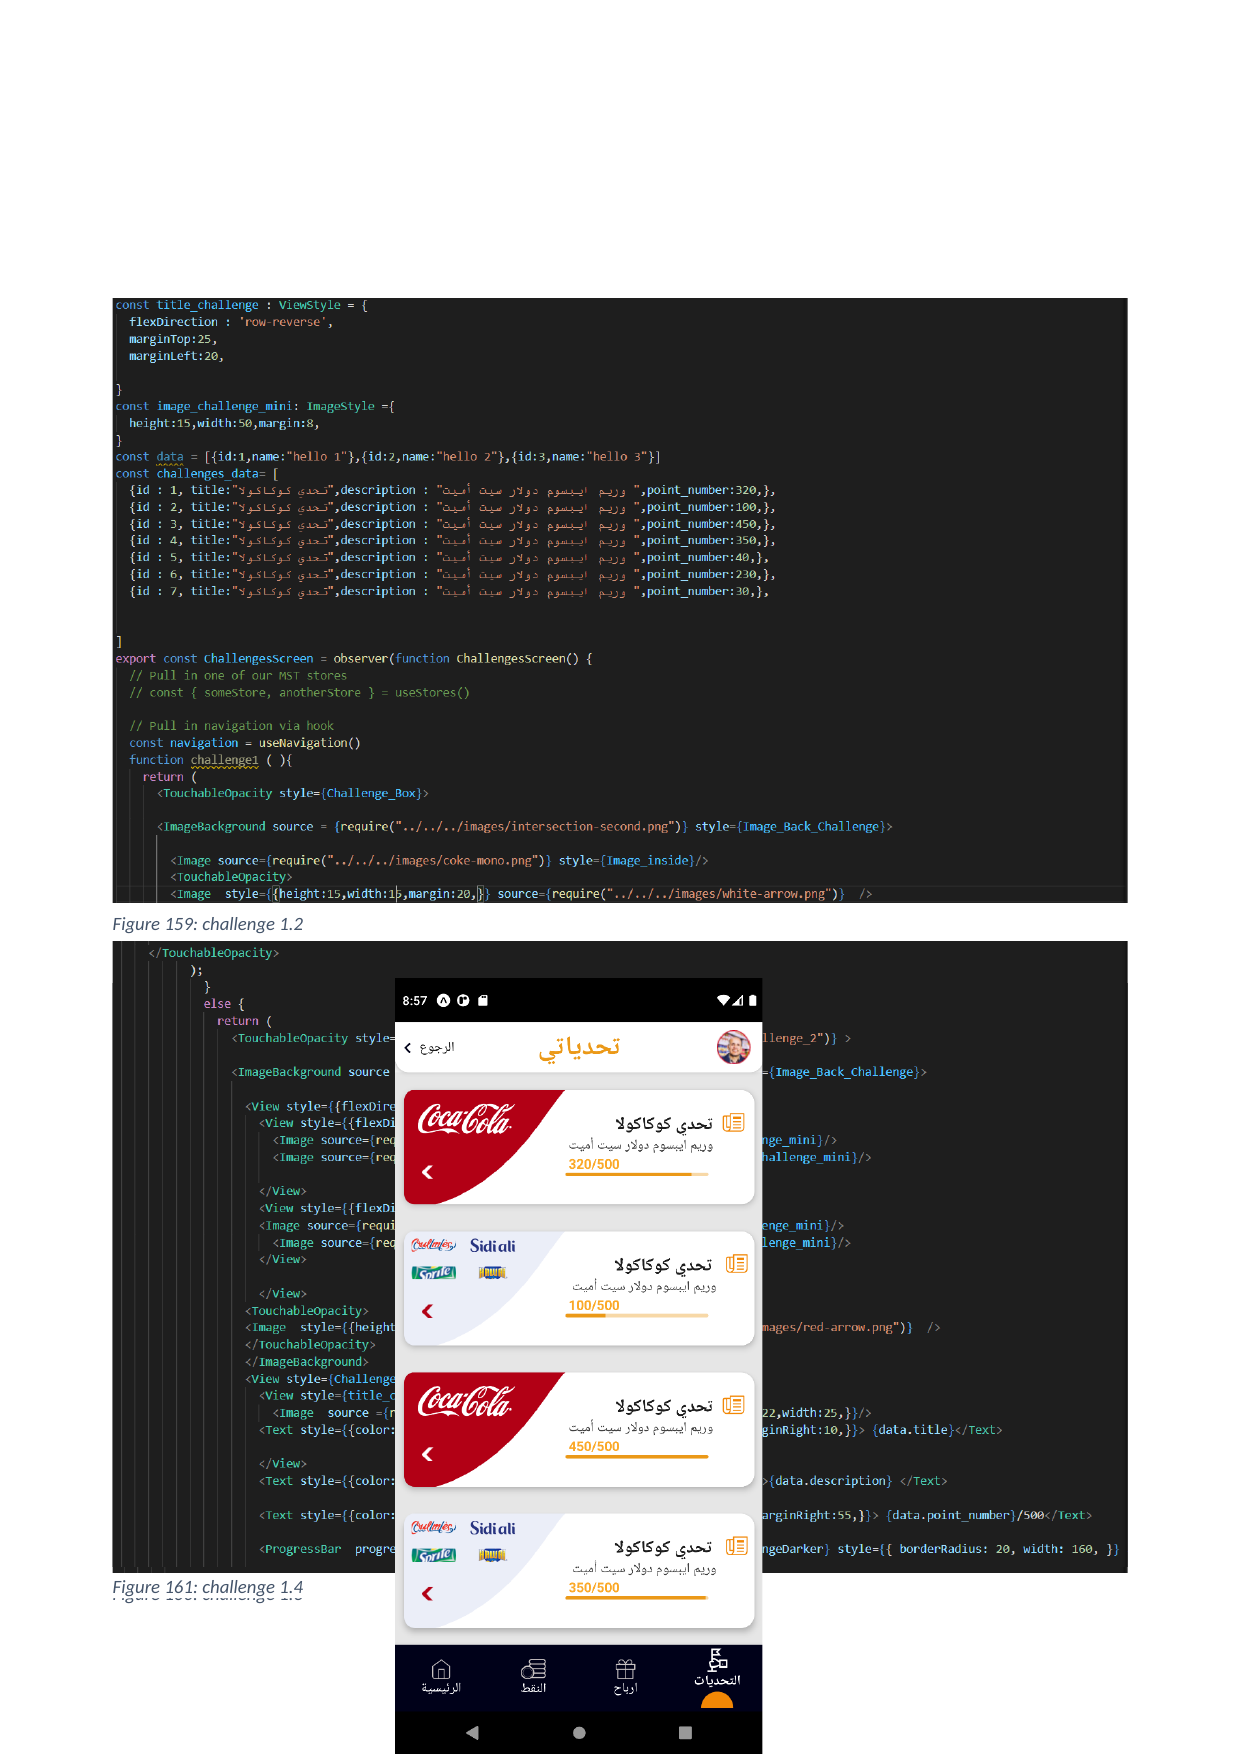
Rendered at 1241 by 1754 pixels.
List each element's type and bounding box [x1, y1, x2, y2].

picture [112, 298, 1128, 903]
picture [112, 941, 1128, 1754]
